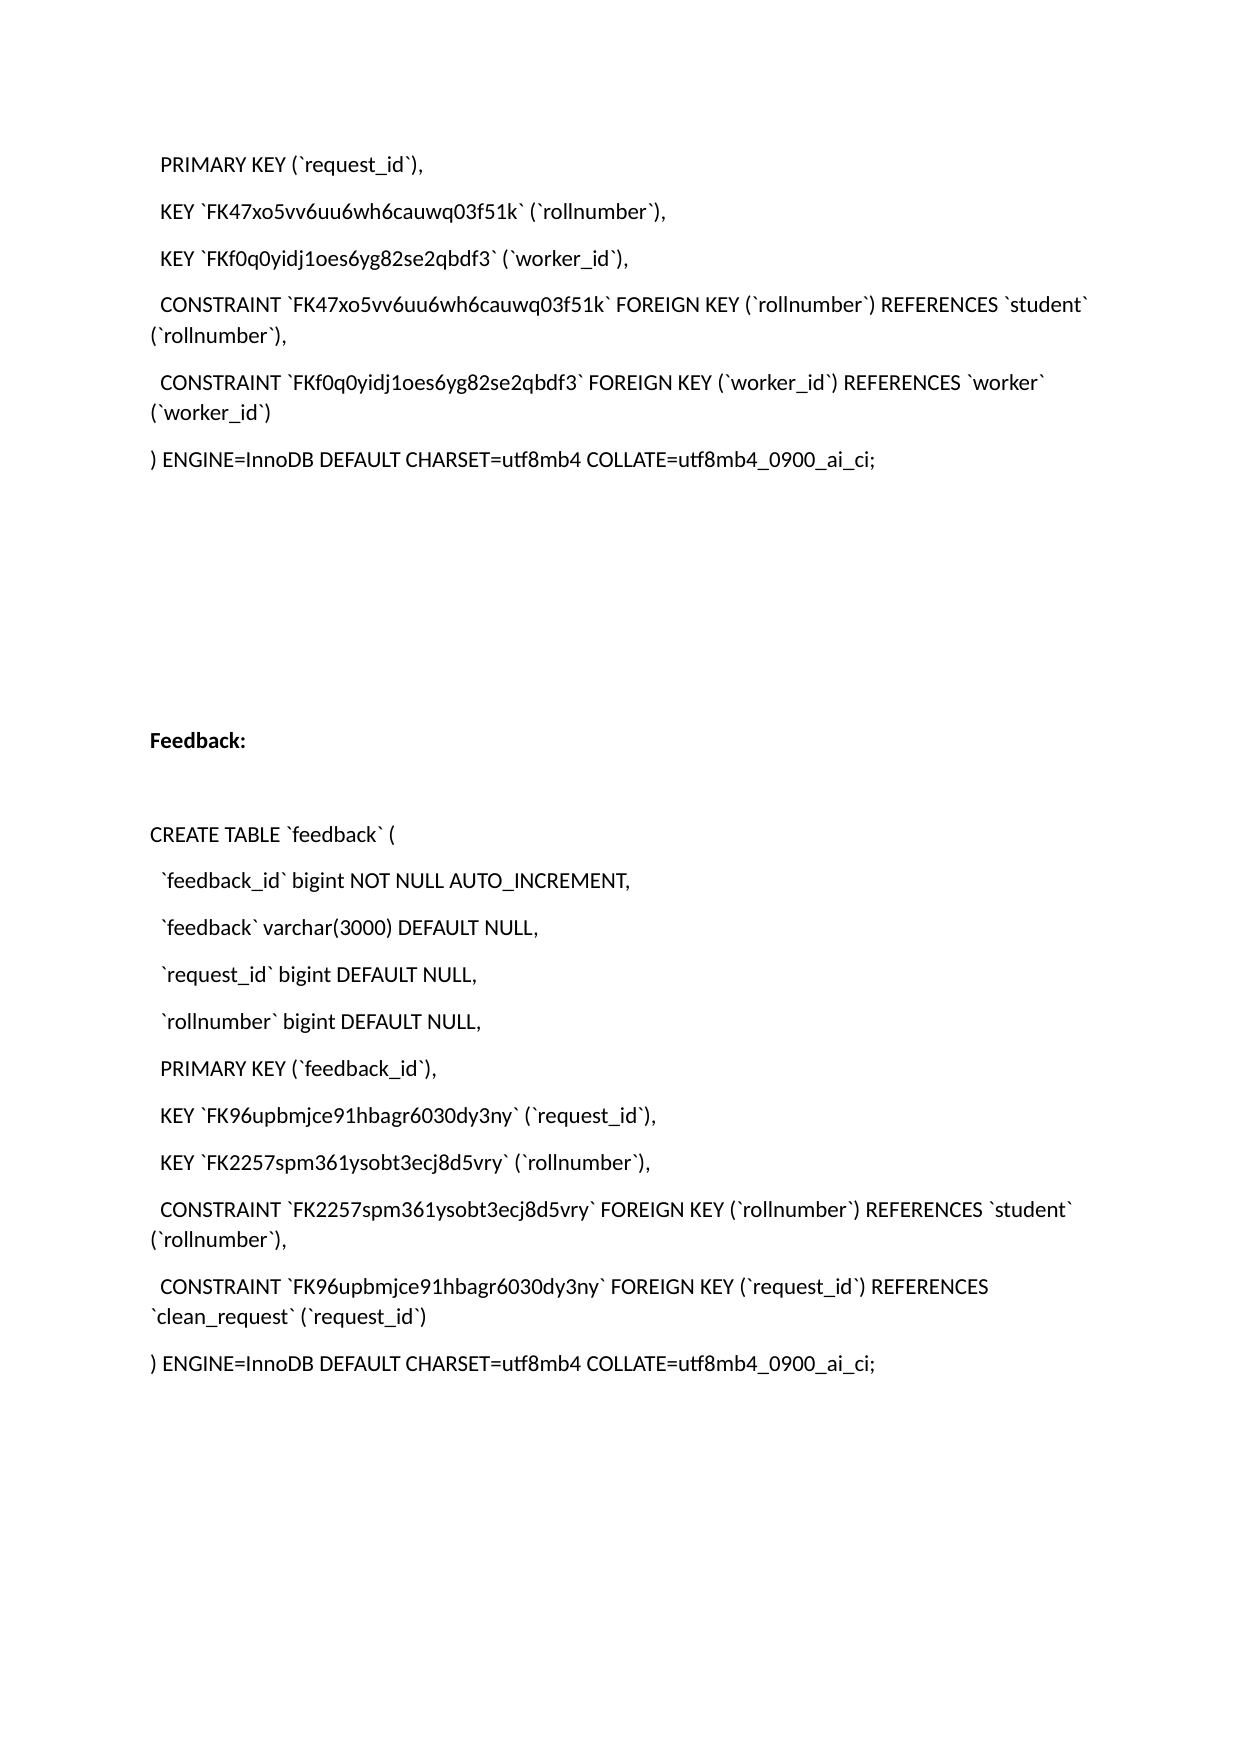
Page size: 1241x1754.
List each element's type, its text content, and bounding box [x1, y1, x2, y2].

text `request_id` bigint DEFAULT NULL, [150, 960, 1090, 988]
text CONSTRAINT `FKf0q0yidj1oes6yg82se2qbdf3` FOREIGN KEY (`worker_id`) REFERENCES `worker` (`worker_id`) [150, 368, 1090, 426]
text PRIMARY KEY (`request_id`), [150, 150, 1090, 178]
text CONSTRAINT `FK47xo5vv6uu6wh6cauwq03f51k` FOREIGN KEY (`rollnumber`) REFERENCES `student` (`rollnumber`), [150, 291, 1090, 349]
text KEY `FK96upbmjce91hbagr6030dy3ny` (`request_id`), [150, 1101, 1090, 1129]
text PRIMARY KEY (`feedback_id`), [150, 1054, 1090, 1082]
text `feedback_id` bigint NOT NULL AUTO_INCREMENT, [150, 867, 1090, 895]
text KEY `FK47xo5vv6uu6wh6cauwq03f51k` (`rollnumber`), [150, 197, 1090, 225]
text KEY `FK2257spm361ysobt3ecj8d5vry` (`rollnumber`), [150, 1148, 1090, 1176]
text `feedback` varchar(3000) DEFAULT NULL, [150, 913, 1090, 942]
text `rollnumber` bigint DEFAULT NULL, [150, 1007, 1090, 1035]
text ) ENGINE=InnoDB DEFAULT CHARSET=utf8mb4 COLLATE=utf8mb4_0900_ai_ci; [150, 445, 1090, 473]
text Feedback: [150, 726, 1090, 754]
text ) ENGINE=InnoDB DEFAULT CHARSET=utf8mb4 COLLATE=utf8mb4_0900_ai_ci; [150, 1349, 1090, 1377]
text CONSTRAINT `FK2257spm361ysobt3ecj8d5vry` FOREIGN KEY (`rollnumber`) REFERENCES `student` (`rollnumber`), [150, 1195, 1090, 1253]
text CONSTRAINT `FK96upbmjce91hbagr6030dy3ny` FOREIGN KEY (`request_id`) REFERENCES `clean_request` (`request_id`) [150, 1272, 1090, 1330]
text KEY `FKf0q0yidj1oes6yg82se2qbdf3` (`worker_id`), [150, 244, 1090, 272]
text CREATE TABLE `feedback` ( [150, 820, 1090, 848]
